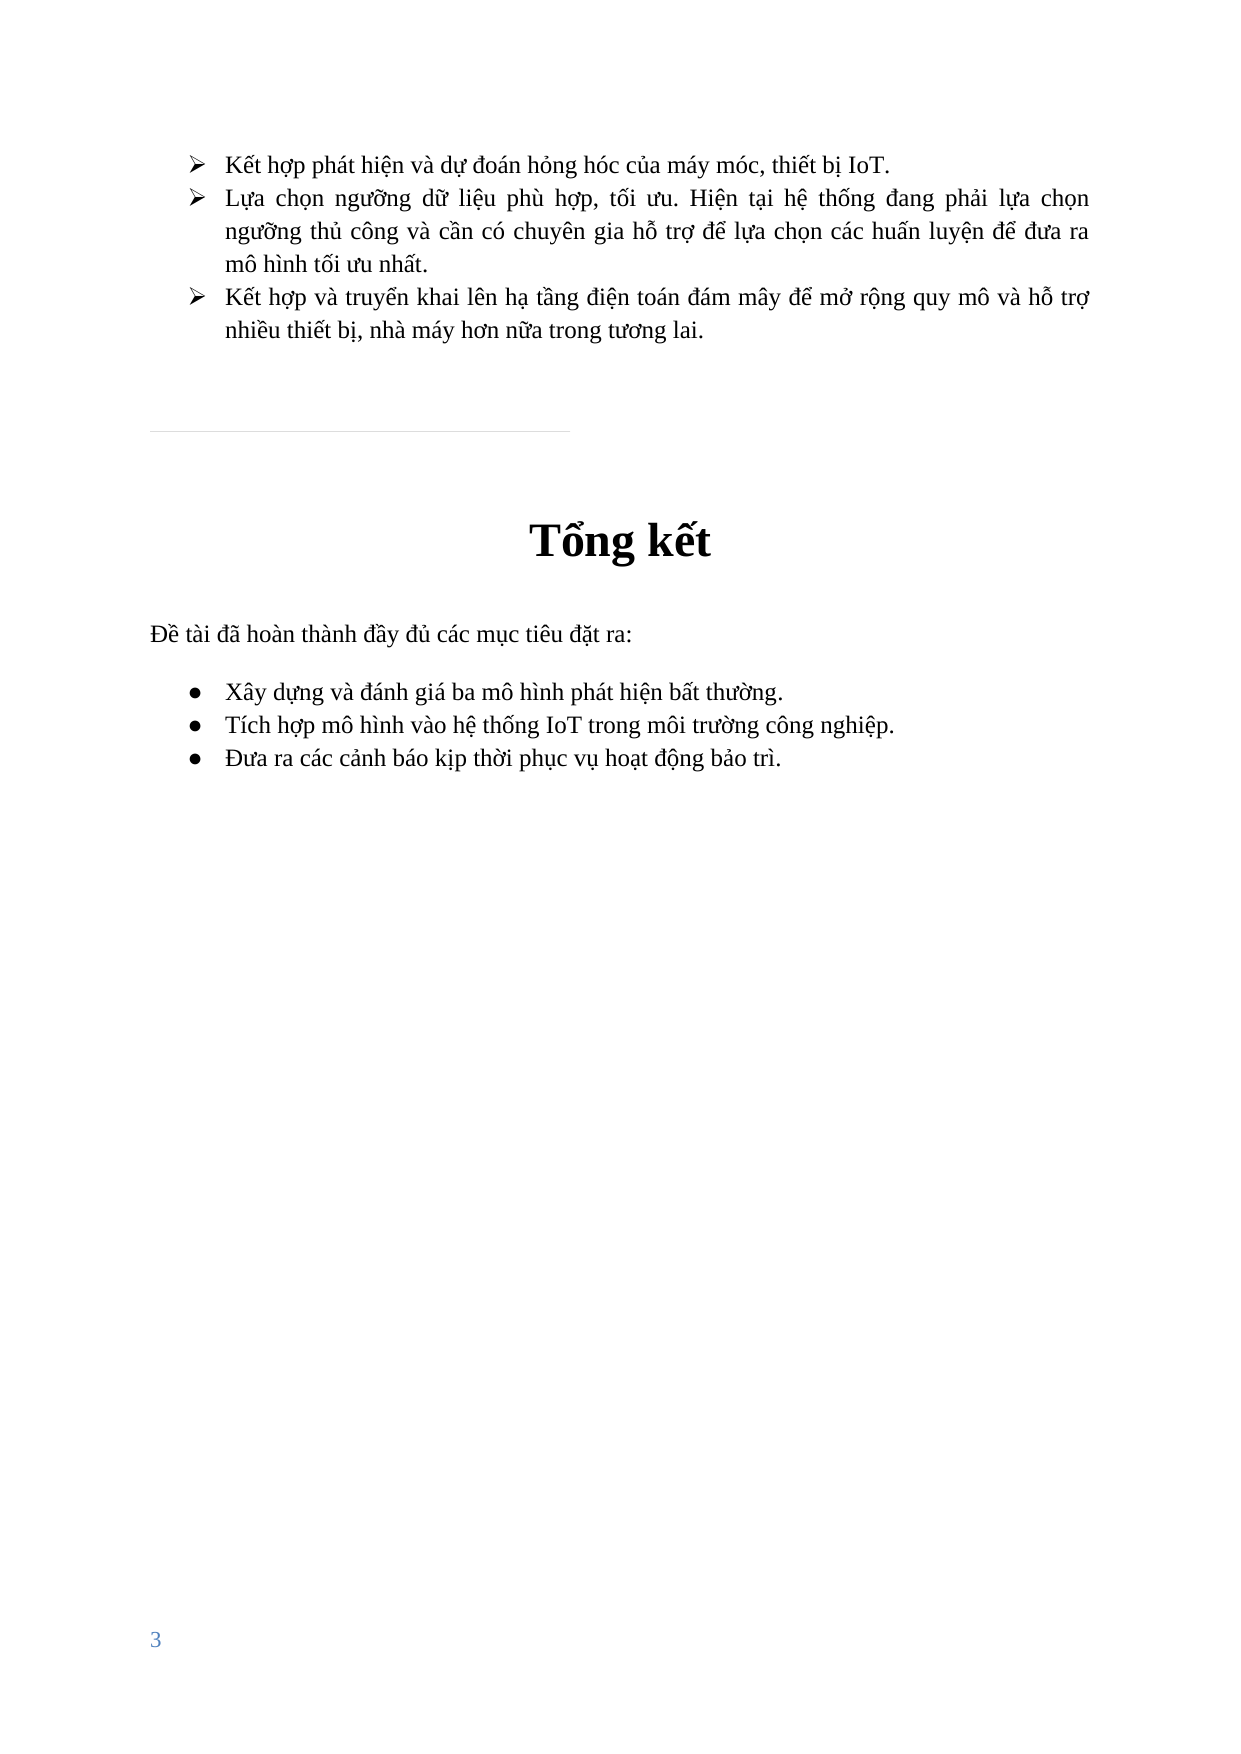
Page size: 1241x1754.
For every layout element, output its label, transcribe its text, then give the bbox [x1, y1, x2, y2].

list Kết hợp và truyển khai lên hạ tầng điện toán đám mây để mở rộng quy mô và hỗ trợ nhiều thiết bị, nhà máy hơn nữa trong tương lai. [187, 282, 1090, 344]
subtitle Tổng kết [150, 511, 1090, 566]
text Đề tài đã hoàn thành đầy đủ các mục tiêu đặt ra: [150, 619, 1090, 648]
list Kết hợp phát hiện và dự đoán hỏng hóc của máy móc, thiết bị IoT. [187, 150, 1090, 179]
list Lựa chọn ngưỡng dữ liệu phù hợp, tối ưu. Hiện tại hệ thống đang phải lựa chọn ngưỡng thủ công và cần có chuyên gia hỗ trợ để lựa chọn các huấn luyện để đưa ra mô hình tối ưu nhất. [187, 183, 1090, 278]
list Tích hợp mô hình vào hệ thống IoT trong môi trường công nghiệp. [187, 710, 1090, 739]
list Đưa ra các cảnh báo kịp thời phục vụ hoạt động bảo trì. [187, 743, 1090, 772]
list Xây dựng và đánh giá ba mô hình phát hiện bất thường. [187, 677, 1090, 706]
